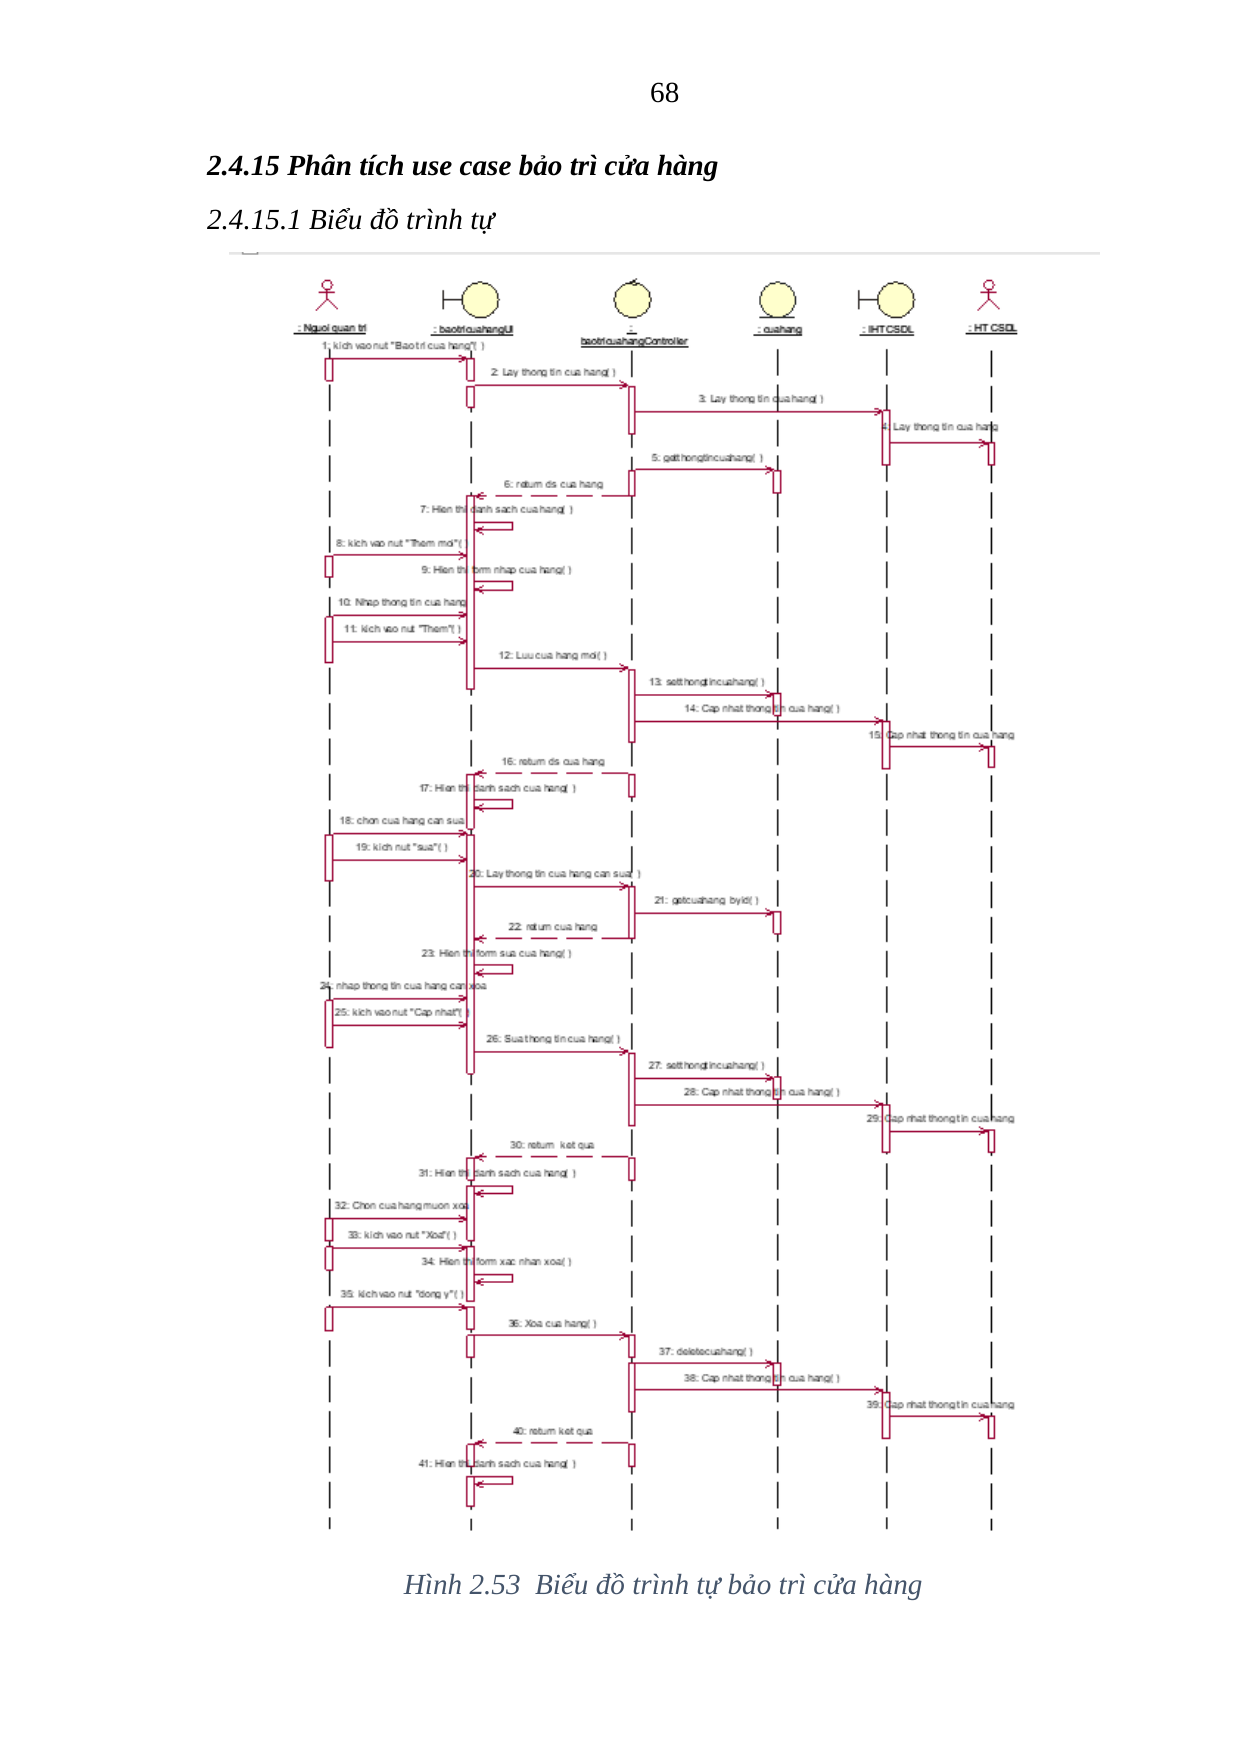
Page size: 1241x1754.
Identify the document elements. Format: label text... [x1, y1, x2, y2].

subtitle 2.4.15.1 Biểu đồ trình tự [207, 202, 1122, 236]
subtitle 2.4.15 Phân tích use case bảo trì cửa hàng [207, 148, 1122, 181]
picture [229, 252, 1100, 1547]
text Hình 2.53 Biểu đồ trình tự bảo trì cửa hàng [207, 1567, 1122, 1601]
